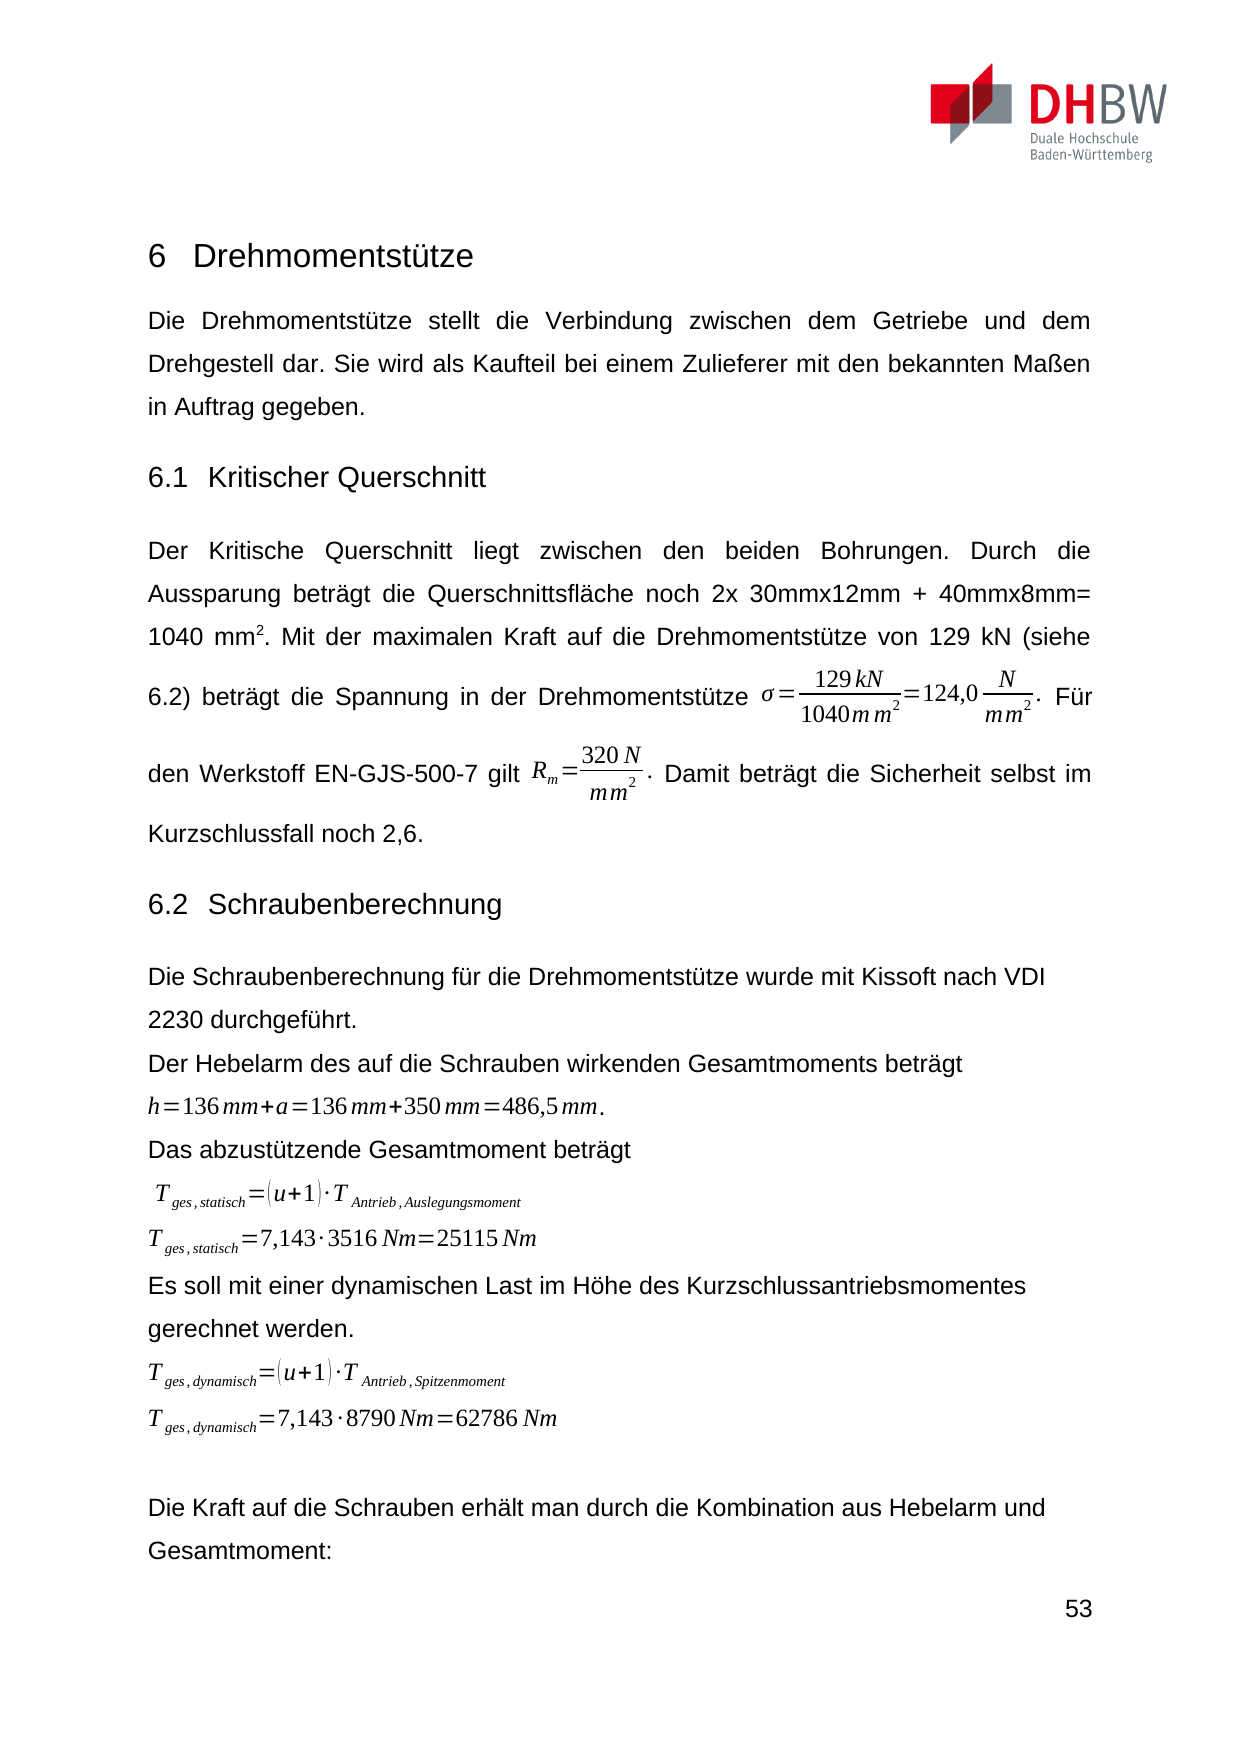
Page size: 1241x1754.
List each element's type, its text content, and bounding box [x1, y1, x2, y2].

text Die Kraft auf die Schrauben erhält man durch die Kombination aus Hebelarm und Gesamtmoment: [148, 1493, 1092, 1565]
text . [148, 1092, 1092, 1120]
text Das abzustützende Gesamtmoment beträgt [148, 1135, 1092, 1163]
text Die Drehmomentstütze stellt die Verbindung zwischen dem Getriebe und dem Drehgestell dar. Sie wird als Kaufteil bei einem Zulieferer mit den bekannten Maßen in Auftrag gegeben. [148, 306, 1092, 421]
text Die Schraubenberechnung für die Drehmomentstütze wurde mit Kissoft nach VDI 2230 durchgeführt. [148, 962, 1092, 1034]
subtitle Schraubenberechnung [148, 887, 1092, 921]
subtitle Kritischer Querschnitt [148, 460, 1092, 494]
text Der Hebelarm des auf die Schrauben wirkenden Gesamtmoments beträgt [148, 1048, 1092, 1077]
subtitle Drehmomentstütze [148, 236, 1092, 274]
text Es soll mit einer dynamischen Last im Höhe des Kurzschlussantriebsmomentes gerechnet werden. [148, 1271, 1092, 1343]
picture [930, 63, 1167, 163]
text Der Kritische Querschnitt liegt zwischen den beiden Bohrungen. Durch die Aussparung beträgt die Querschnittsfläche noch 2x 30mmx12mm + 40mmx8mm= 1040 mm2. Mit der maximalen Kraft auf die Drehmomentstütze von 129 kN (siehe 6.2) beträgt die Spannung in der Drehmomentstütze Für den Werkstoff EN-GJS-500-7 gilt Damit beträgt die Sicherheit selbst im Kurzschlussfall noch 2,6. [148, 536, 1092, 848]
